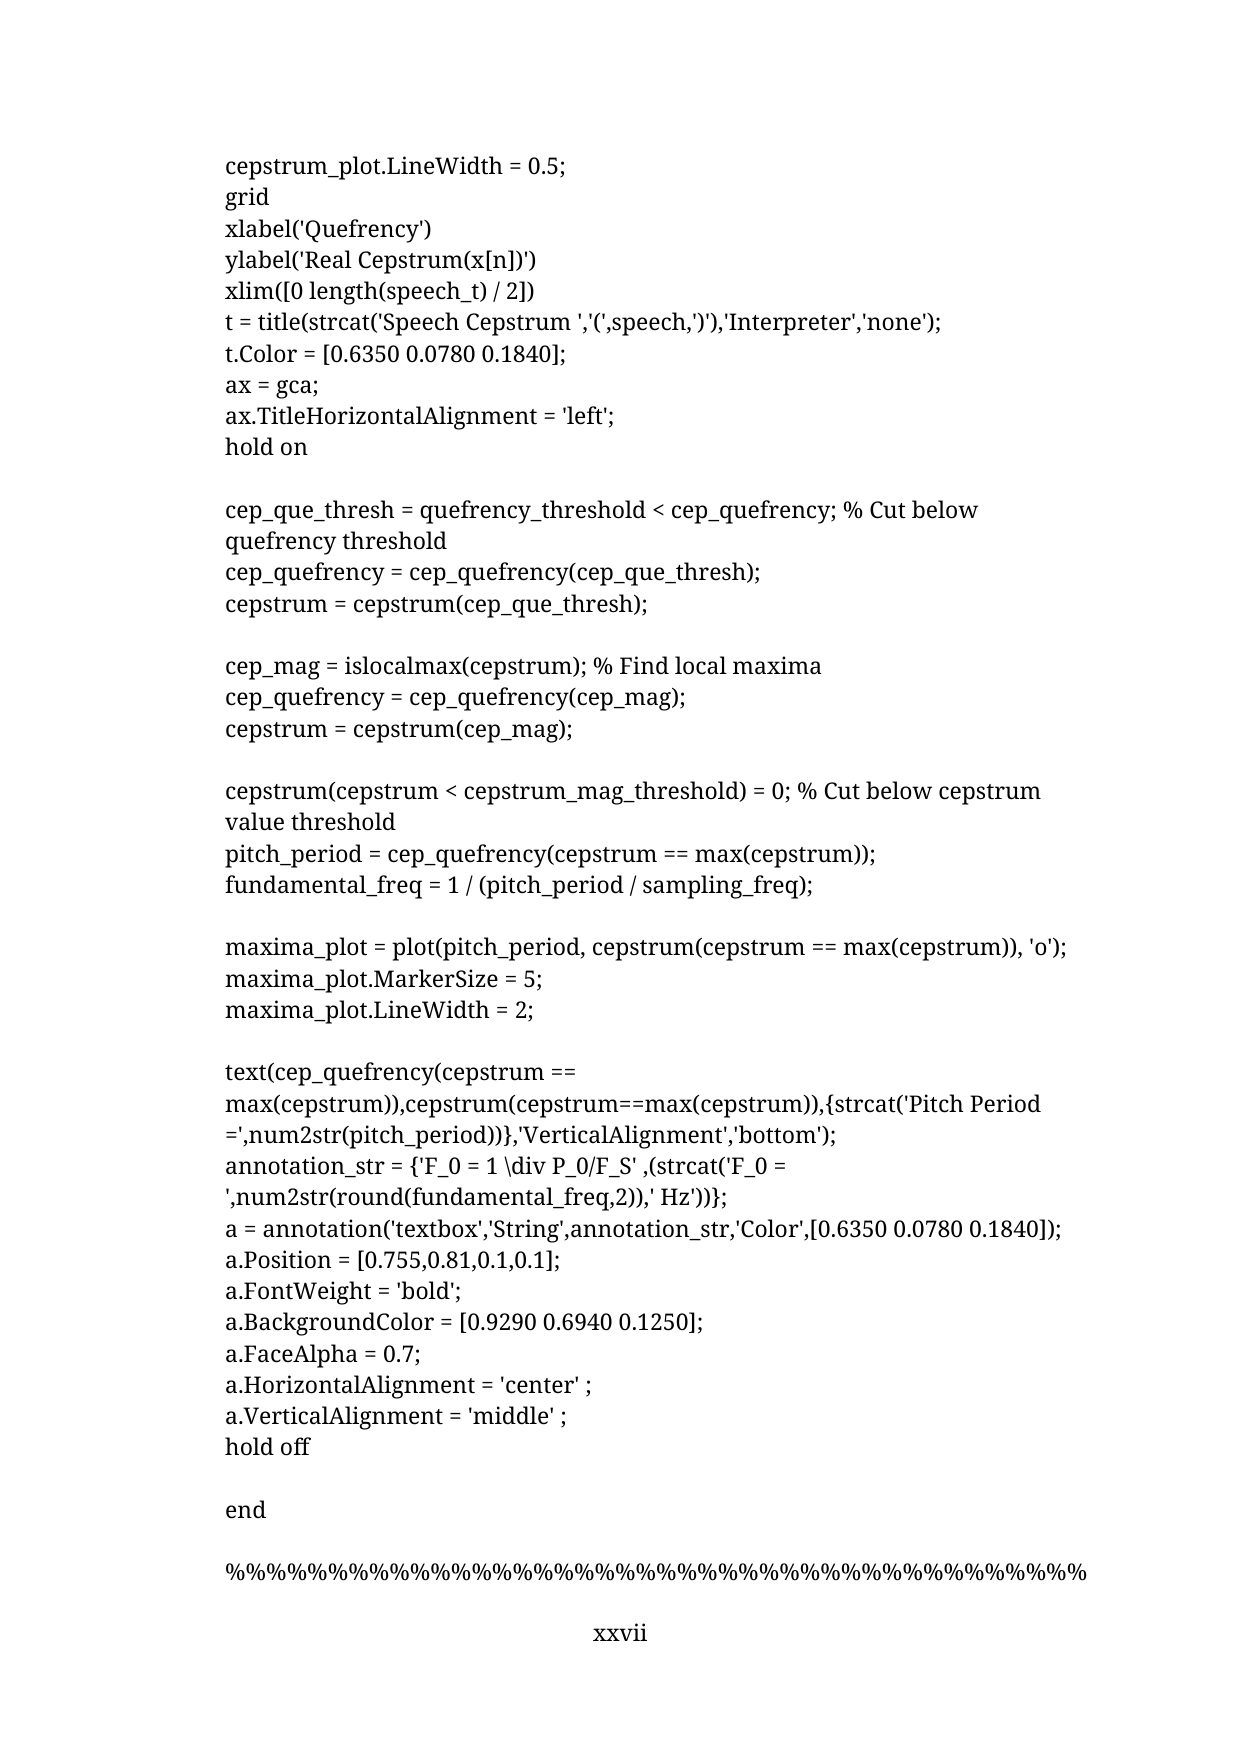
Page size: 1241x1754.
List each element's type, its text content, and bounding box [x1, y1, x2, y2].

list cepstrum = cepstrum(cep_mag); [225, 712, 1090, 744]
list xlim([0 length(speech_t) / 2]) [225, 275, 1090, 306]
list maxima_plot.LineWidth = 2; [225, 994, 1090, 1025]
list text(cep_quefrency(cepstrum == max(cepstrum)),cepstrum(cepstrum==max(cepstrum)),{strcat('Pitch Period =',num2str(pitch_period))},'VerticalAlignment','bottom'); [225, 1056, 1090, 1150]
list fundamental_freq = 1 / (pitch_period / sampling_freq); [225, 869, 1090, 900]
list grid [225, 181, 1090, 212]
list a.FaceAlpha = 0.7; [225, 1337, 1090, 1369]
list t = title(strcat('Speech Cepstrum ','(',speech,')'),'Interpreter','none'); [225, 306, 1090, 337]
list a = annotation('textbox','String',annotation_str,'Color',[0.6350 0.0780 0.1840]); [225, 1212, 1090, 1244]
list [225, 1556, 1090, 1587]
list a.VerticalAlignment = 'middle' ; [225, 1400, 1090, 1431]
list a.FontWeight = 'bold'; [225, 1275, 1090, 1306]
list t.Color = [0.6350 0.0780 0.1840]; [225, 337, 1090, 369]
list cep_quefrency = cep_quefrency(cep_mag); [225, 681, 1090, 712]
list annotation_str = {'F_0 = 1 \div P_0/F_S' ,(strcat('F_0 = ',num2str(round(fundamental_freq,2)),' Hz'))}; [225, 1150, 1090, 1212]
list ax.TitleHorizontalAlignment = 'left'; [225, 400, 1090, 431]
list end [225, 1494, 1090, 1525]
list ax = gca; [225, 369, 1090, 400]
list cepstrum = cepstrum(cep_que_thresh); [225, 587, 1090, 619]
list a.Position = [0.755,0.81,0.1,0.1]; [225, 1244, 1090, 1275]
list a.BackgroundColor = [0.9290 0.6940 0.1250]; [225, 1306, 1090, 1337]
list maxima_plot = plot(pitch_period, cepstrum(cepstrum == max(cepstrum)), 'o'); [225, 931, 1090, 962]
list ylabel('Real Cepstrum(x[n])') [225, 244, 1090, 275]
list cepstrum(cepstrum < cepstrum_mag_threshold) = 0; % Cut below cepstrum value threshold [225, 775, 1090, 837]
list cep_que_thresh = quefrency_threshold < cep_quefrency; % Cut below quefrency threshold [225, 494, 1090, 556]
list xlabel('Quefrency') [225, 212, 1090, 244]
list cep_quefrency = cep_quefrency(cep_que_thresh); [225, 556, 1090, 587]
list cepstrum_plot.LineWidth = 0.5; [225, 150, 1090, 181]
list a.HorizontalAlignment = 'center' ; [225, 1369, 1090, 1400]
list pitch_period = cep_quefrency(cepstrum == max(cepstrum)); [225, 837, 1090, 869]
list hold on [225, 431, 1090, 462]
list cep_mag = islocalmax(cepstrum); % Find local maxima [225, 650, 1090, 681]
list maxima_plot.MarkerSize = 5; [225, 962, 1090, 994]
list hold off [225, 1431, 1090, 1462]
